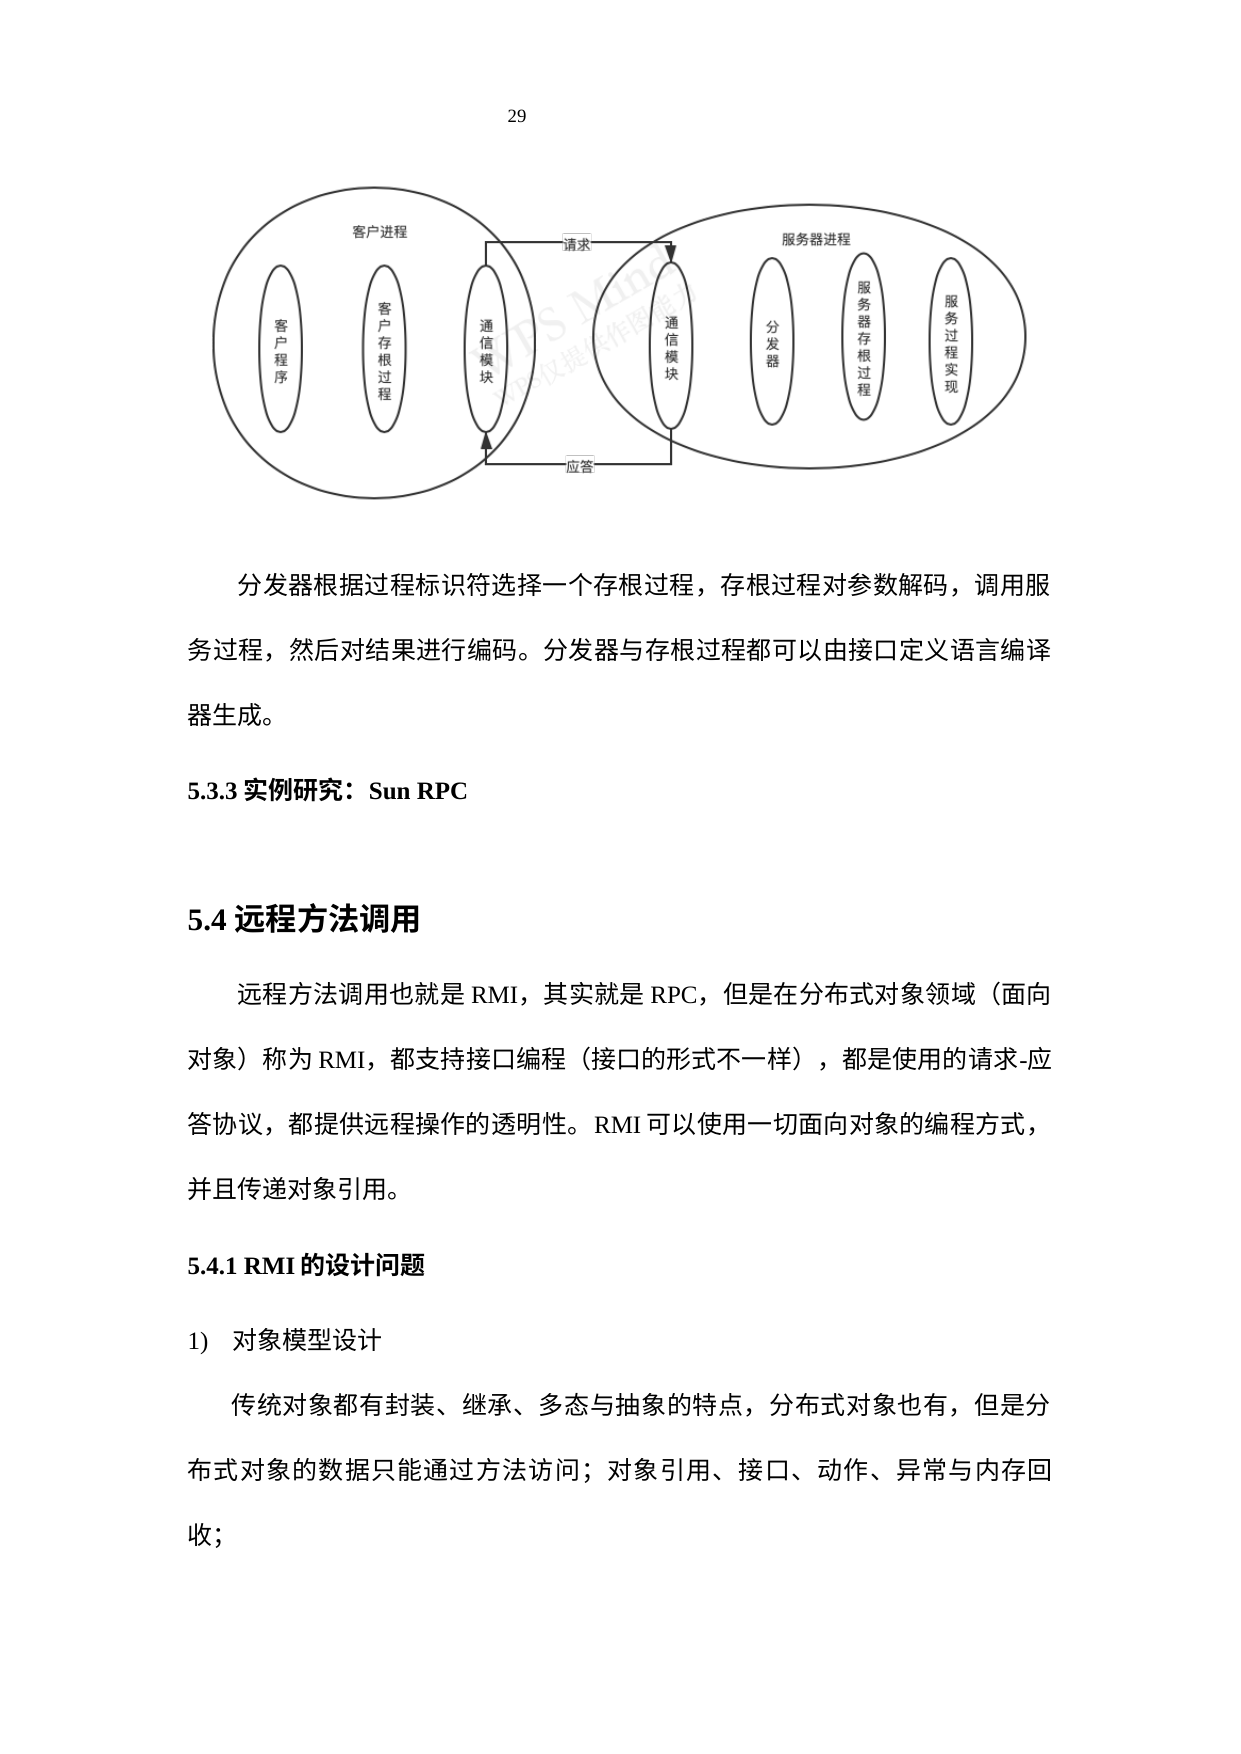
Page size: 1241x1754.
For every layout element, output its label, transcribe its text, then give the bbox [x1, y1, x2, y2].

text 分发器根据过程标识符选择一个存根过程，存根过程对参数解码，调用服务过程，然后对结果进行编码。分发器与存根过程都可以由接口定义语言编译器生成。 [187, 552, 1053, 747]
picture [187, 162, 1052, 525]
text 远程方法调用也就是RMI，其实就是RPC，但是在分布式对象领域（面向对象）称为RMI，都支持接口编程（接口的形式不一样），都是使用的请求-应答协议，都提供远程操作的透明性。RMI可以使用一切面向对象的编程方式，并且传递对象引用。 [187, 962, 1053, 1222]
subtitle 5.4.1 RMI的设计问题 [187, 1232, 1053, 1297]
subtitle 5.4 远程方法调用 [187, 886, 1053, 951]
subtitle 5.3.3 实例研究：Sun RPC [187, 757, 1053, 822]
list 对象模型设计 [187, 1307, 1053, 1372]
text 传统对象都有封装、继承、多态与抽象的特点，分布式对象也有，但是分布式对象的数据只能通过方法访问；对象引用、接口、动作、异常与内存回收； [187, 1372, 1053, 1567]
